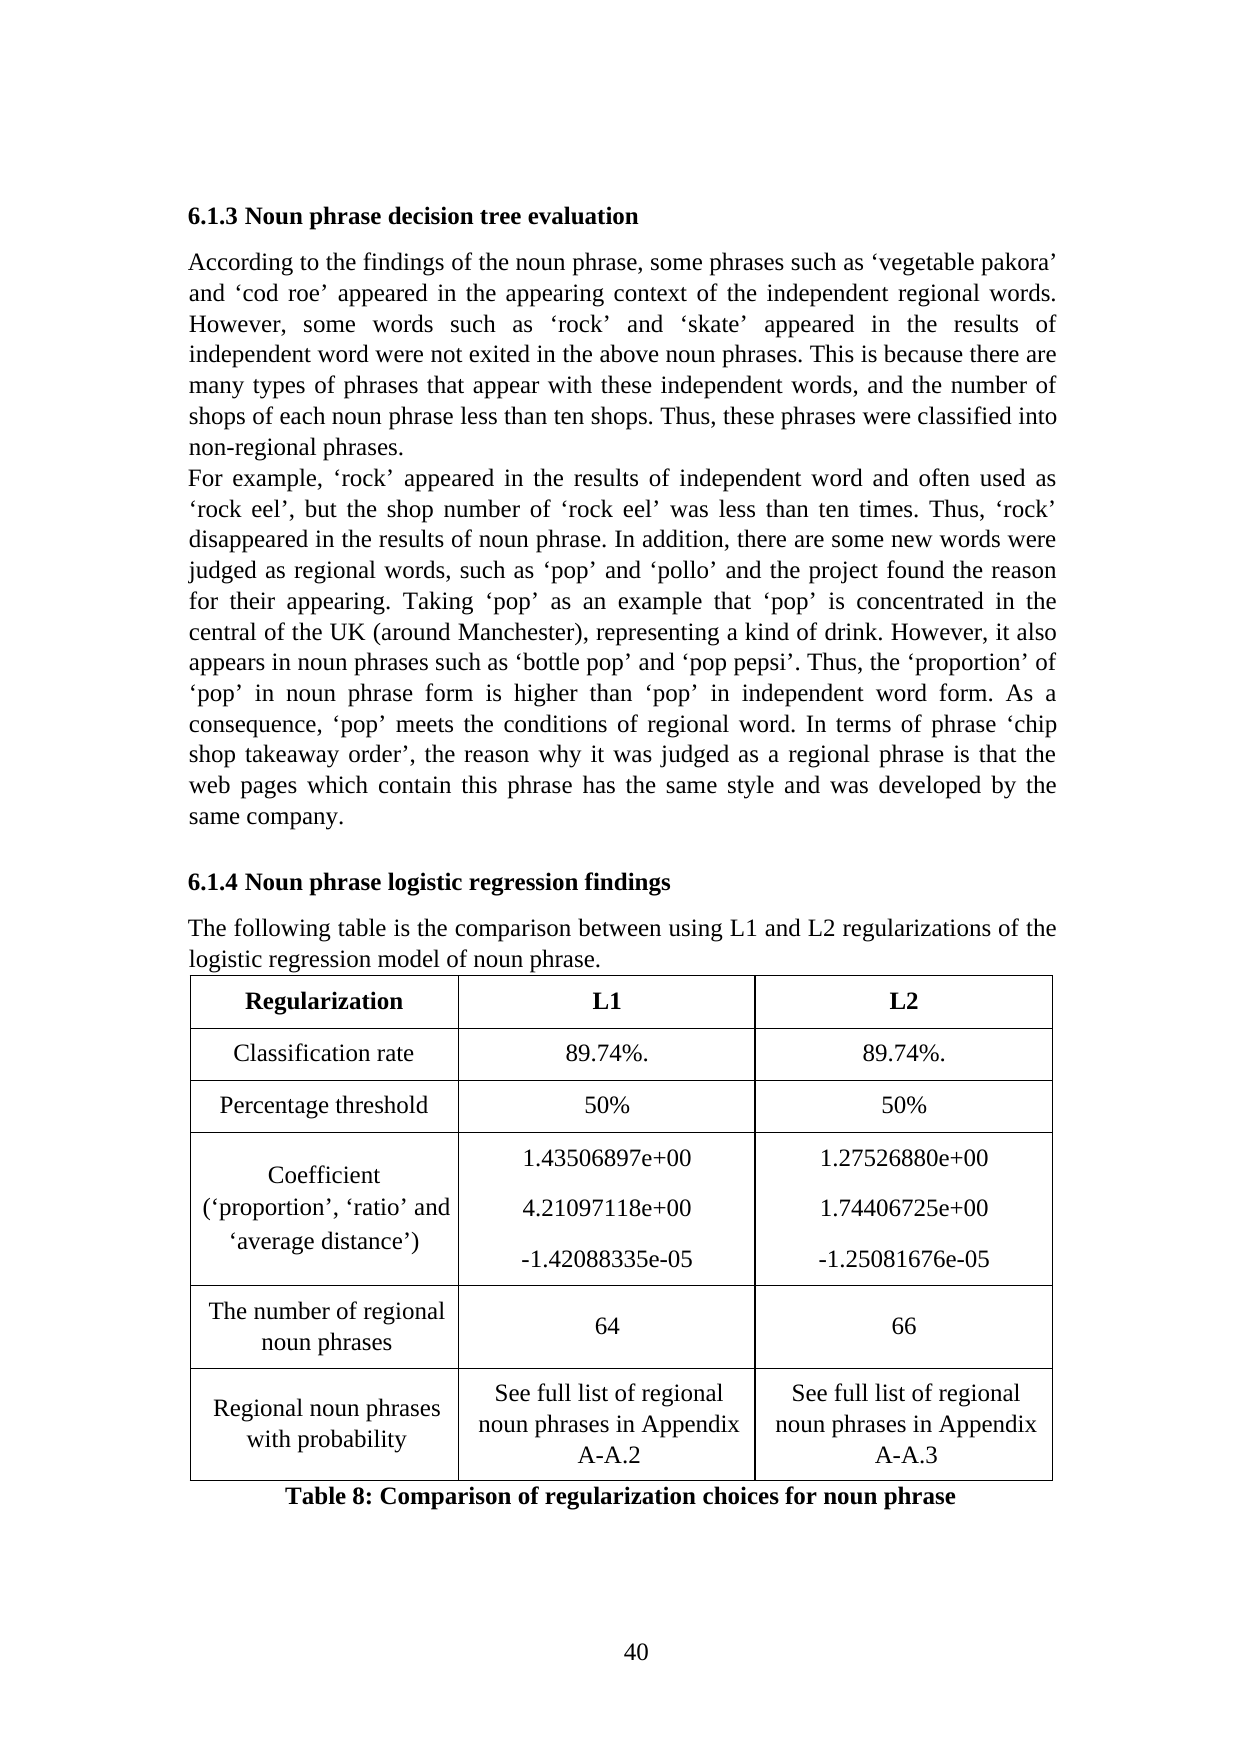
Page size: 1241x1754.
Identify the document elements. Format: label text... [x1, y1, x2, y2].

subtitle 6.1.3 Noun phrase decision tree evaluation [188, 201, 1058, 229]
text According to the findings of the noun phrase, some phrases such as ‘vegetable pakora’ and ‘cod roe’ appeared in the appearing context of the independent regional words. However, some words such as ‘rock’ and ‘skate’ appeared in the results of independent word were not exited in the above noun phrases. This is because there are many types of phrases that appear with these independent words, and the number of shops of each noun phrase less than ten shops. Thus, these phrases were classified into non-regional phrases. [188, 247, 1058, 461]
text The following table is the comparison between using L1 and L2 regularizations of the logistic regression model of noun phrase. [188, 913, 1058, 973]
table_cell Percentage threshold [191, 1081, 458, 1132]
table_cell The number of regional noun phrases [191, 1286, 458, 1368]
table_header L1 [459, 976, 754, 1027]
table_cell Coefficient (‘proportion’, ‘ratio’ and ‘average distance’) [191, 1133, 458, 1285]
table_cell Regional noun phrases with probability [191, 1369, 458, 1480]
table_cell 50% [756, 1081, 1052, 1132]
table_cell 1.43506897e+00 4.21097118e+00 -1.42088335e-05 [459, 1133, 754, 1285]
table_cell 50% [459, 1081, 754, 1132]
text Table 8: Comparison of regularization choices for noun phrase [191, 1481, 1050, 1510]
table_cell See full list of regional noun phrases in Appendix A-A.2 [459, 1369, 754, 1480]
table_cell Classification rate [191, 1029, 458, 1079]
table_header Regularization [191, 976, 458, 1027]
table_cell 64 [459, 1286, 754, 1368]
table_cell 66 [756, 1286, 1052, 1368]
table_cell 89.74%. [756, 1029, 1052, 1079]
text For example, ‘rock’ appeared in the results of independent word and often used as ‘rock eel’, but the shop number of ‘rock eel’ was less than ten times. Thus, ‘rock’ disappeared in the results of noun phrase. In addition, there are some new words were judged as regional words, such as ‘pop’ and ‘pollo’ and the project found the reason for their appearing. Taking ‘pop’ as an example that ‘pop’ is concentrated in the central of the UK (around Manchester), representing a kind of drink. However, it also appears in noun phrases such as ‘bottle pop’ and ‘pop pepsi’. Thus, the ‘proportion’ of ‘pop’ in noun phrase form is higher than ‘pop’ in independent word form. As a consequence, ‘pop’ meets the conditions of regional word. In terms of phrase ‘chip shop takeaway order’, the reason why it was judged as a regional phrase is that the web pages which contain this phrase has the same style and was developed by the same company. [188, 463, 1058, 830]
table_cell 1.27526880e+00 1.74406725e+00 -1.25081676e-05 [756, 1133, 1052, 1285]
table_cell See full list of regional noun phrases in Appendix A-A.3 [756, 1369, 1052, 1480]
table_header L2 [756, 976, 1052, 1027]
table_cell 89.74%. [459, 1029, 754, 1079]
subtitle 6.1.4 Noun phrase logistic regression findings [188, 867, 1058, 896]
